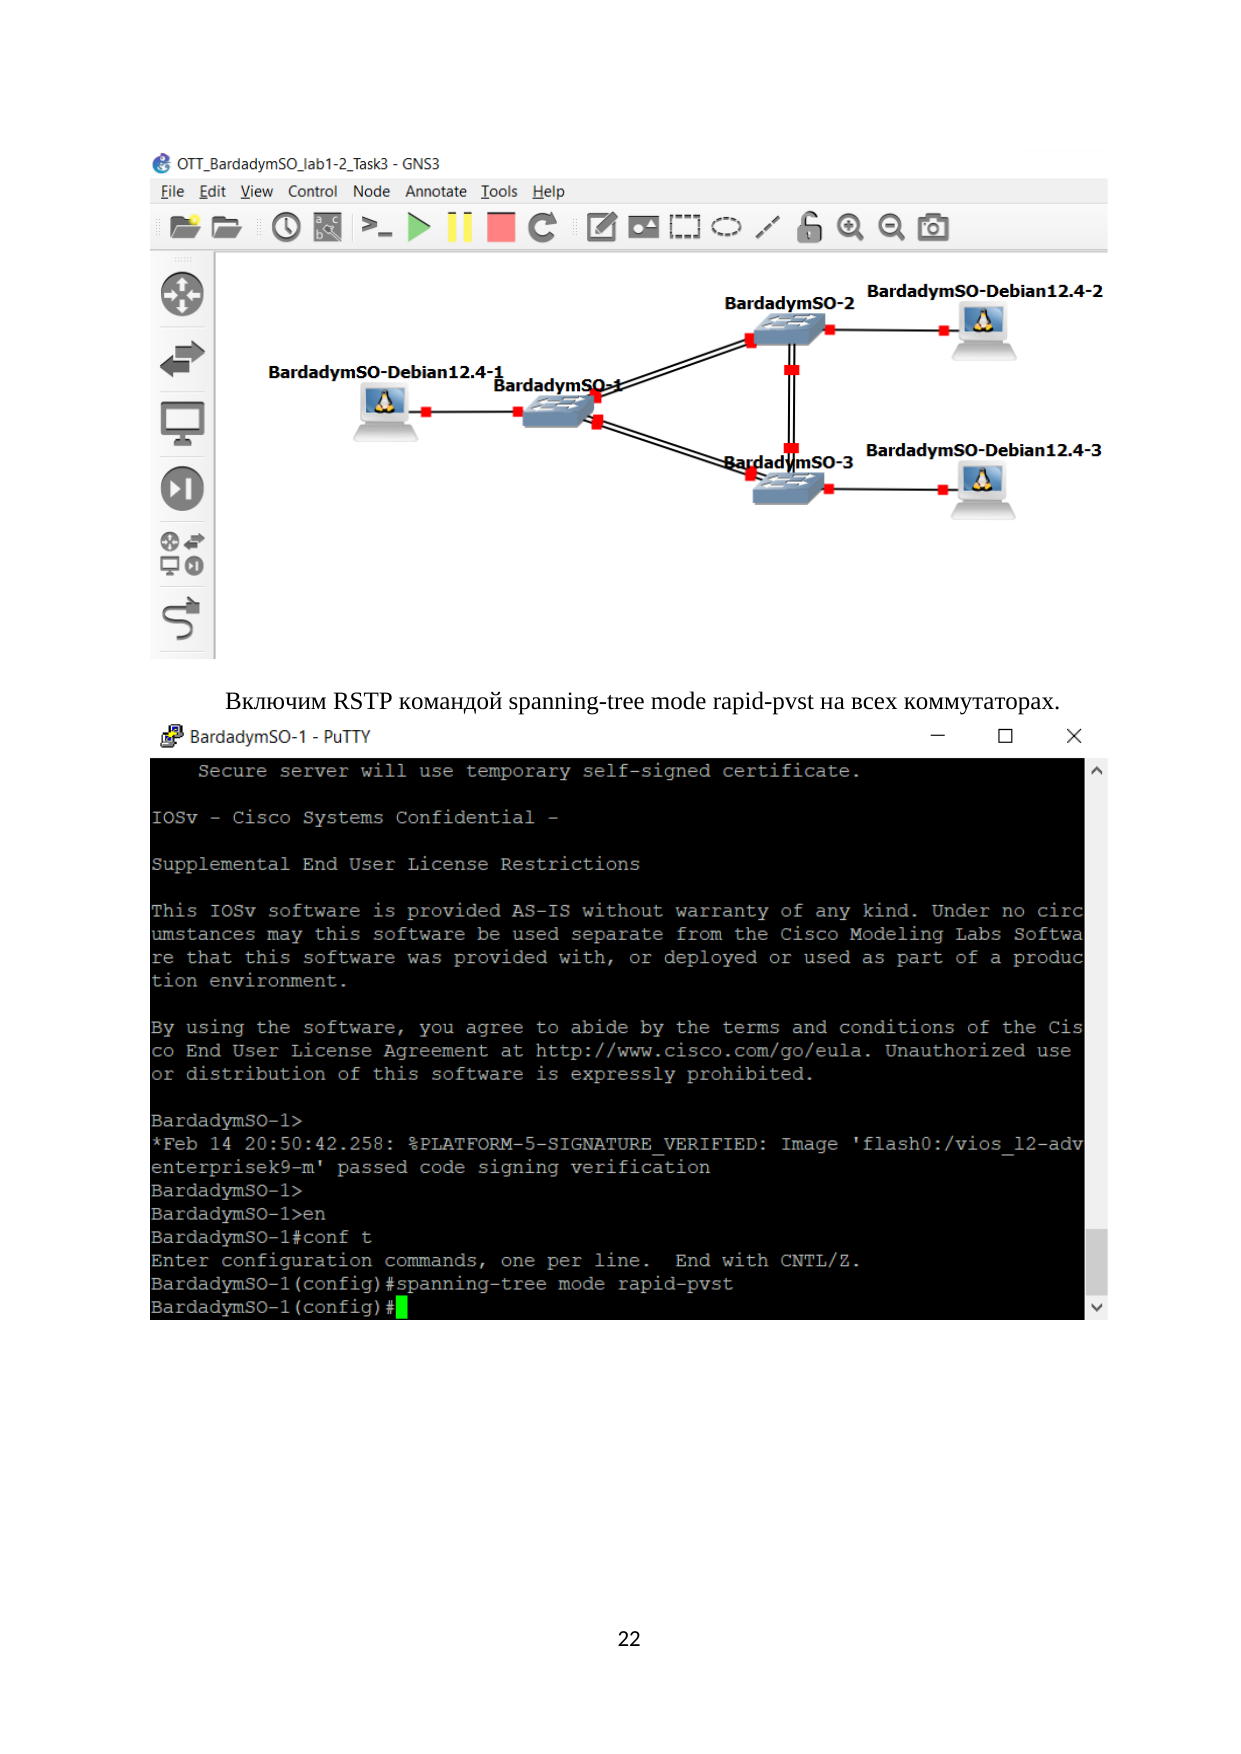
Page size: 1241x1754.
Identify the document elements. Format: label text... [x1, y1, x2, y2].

picture [150, 715, 1108, 1320]
picture [150, 150, 1108, 659]
text Включим RSTP командой spanning-tree mode rapid-pvst на всех коммутаторах. [150, 686, 1107, 715]
